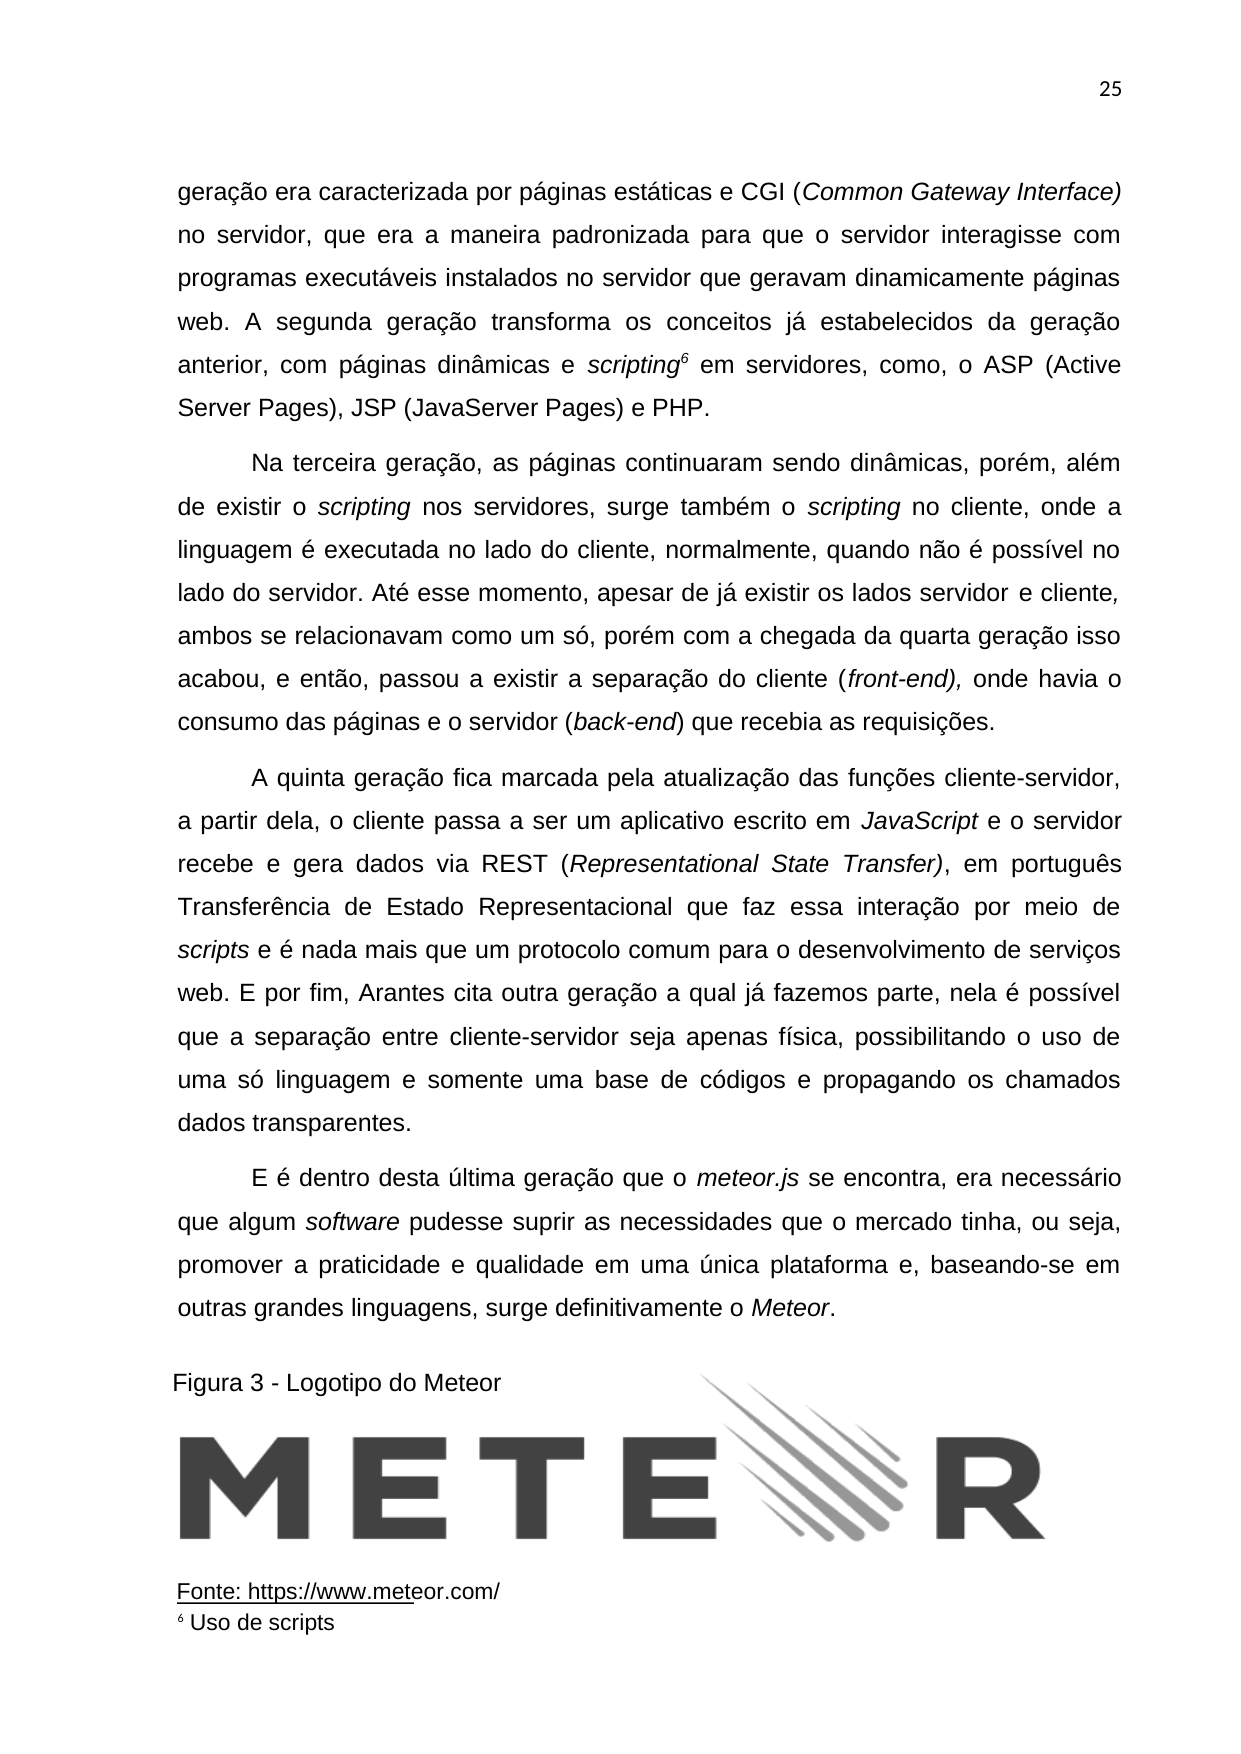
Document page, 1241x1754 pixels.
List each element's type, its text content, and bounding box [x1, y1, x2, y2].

text Na terceira geração, as páginas continuaram sendo dinâmicas, porém, além de existir o scripting nos servidores, surge também o scripting no cliente, onde a linguagem é executada no lado do cliente, normalmente, quando não é possível no lado do servidor. Até esse momento, apesar de já existir os lados servidor e cliente, ambos se relacionavam como um só, porém com a chegada da quarta geração isso acabou, e então, passou a existir a separação do cliente (front-end), onde havia o consumo das páginas e o servidor (back-end) que recebia as requisições. [177, 448, 1122, 736]
text E é dentro desta última geração que o meteor.js se encontra, era necessário que algum software pudesse suprir as necessidades que o mercado tinha, ou seja, promover a praticidade e qualidade em uma única plataforma e, baseando-se em outras grandes linguagens, surge definitivamente o Meteor. [177, 1163, 1122, 1322]
picture [126, 1358, 1096, 1641]
text A quinta geração fica marcada pela atualização das funções cliente-servidor, a partir dela, o cliente passa a ser um aplicativo escrito em JavaScript e o servidor recebe e gera dados via REST (Representational State Transfer), em português Transferência de Estado Representacional que faz essa interação por meio de scripts e é nada mais que um protocolo comum para o desenvolvimento de serviços web. E por fim, Arantes cita outra geração a qual já fazemos parte, nela é possível que a separação entre cliente-servidor seja apenas física, possibilitando o uso de uma só linguagem e somente uma base de códigos e propagando os chamados dados transparentes. [177, 763, 1122, 1137]
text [177, 177, 1122, 422]
